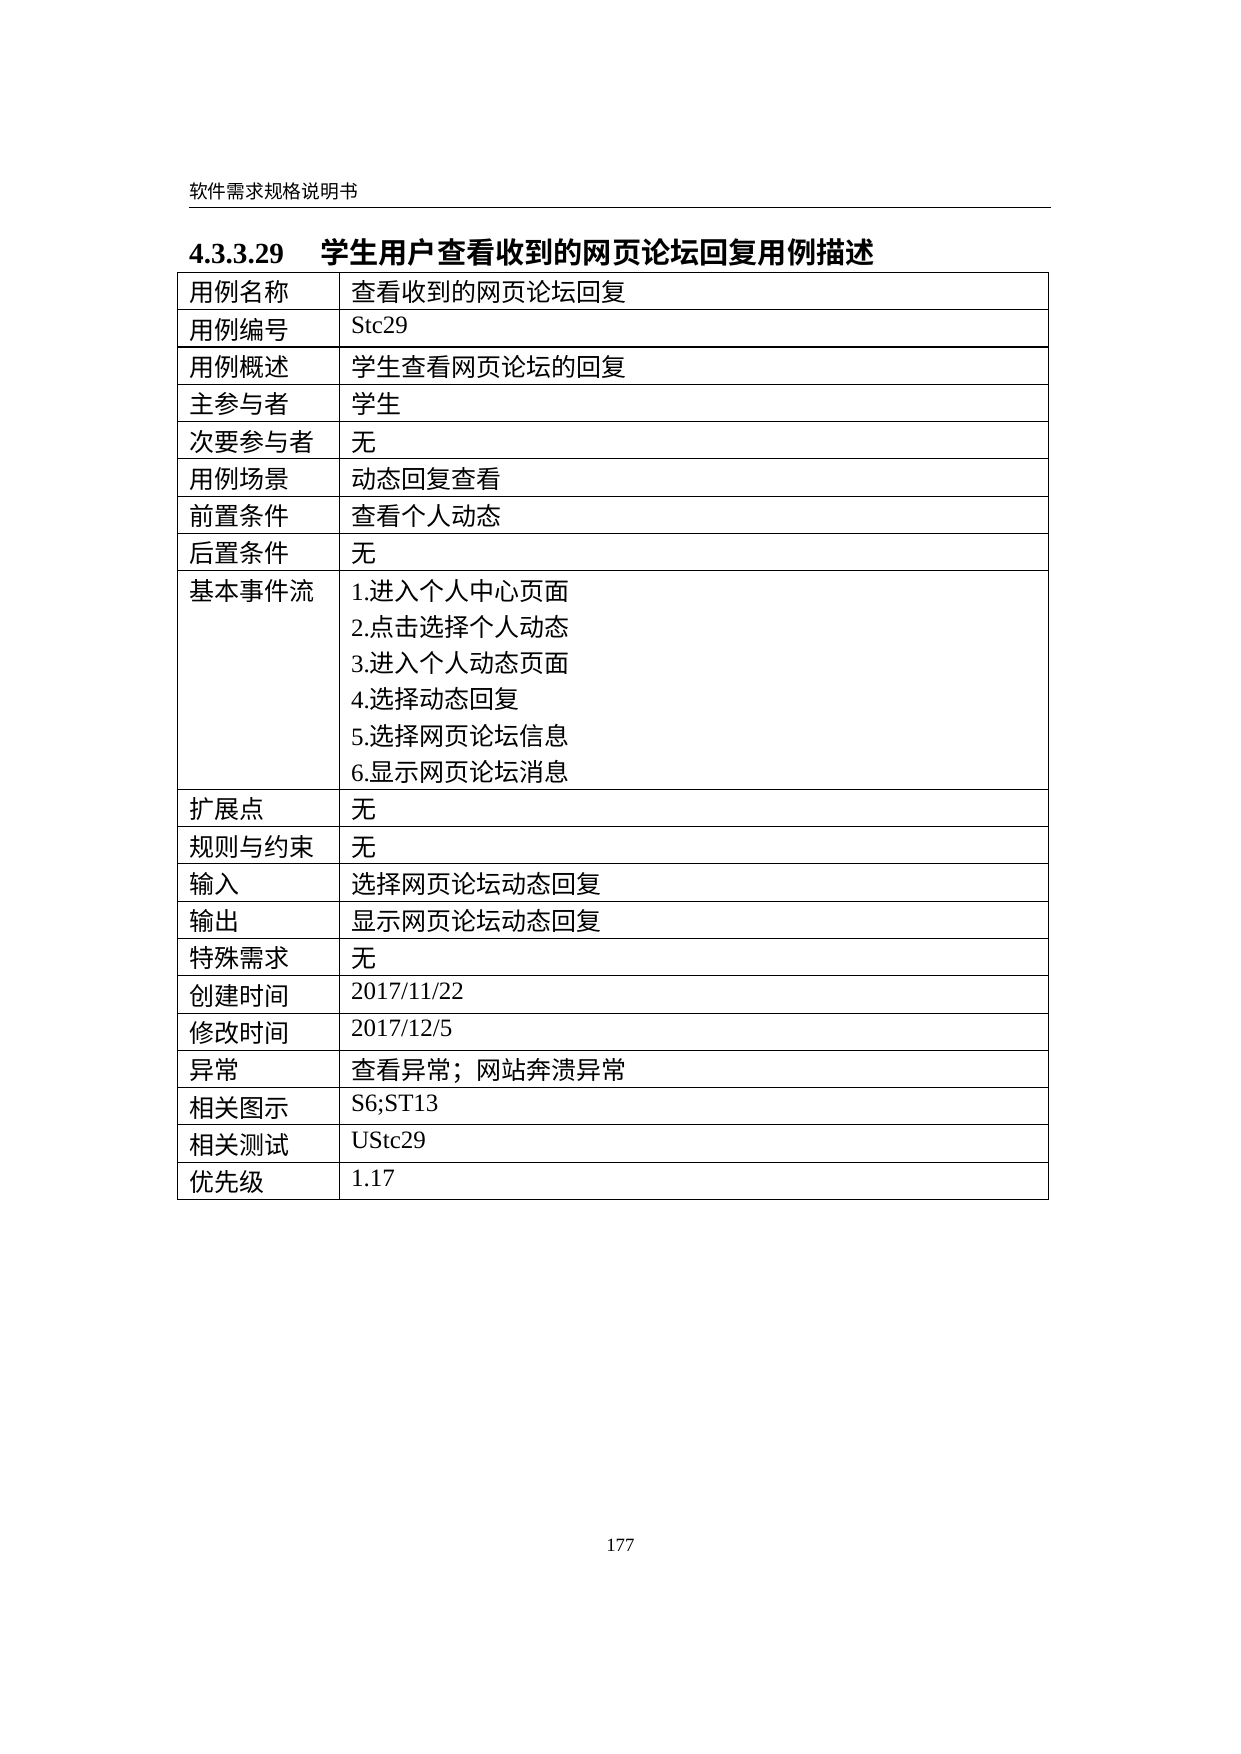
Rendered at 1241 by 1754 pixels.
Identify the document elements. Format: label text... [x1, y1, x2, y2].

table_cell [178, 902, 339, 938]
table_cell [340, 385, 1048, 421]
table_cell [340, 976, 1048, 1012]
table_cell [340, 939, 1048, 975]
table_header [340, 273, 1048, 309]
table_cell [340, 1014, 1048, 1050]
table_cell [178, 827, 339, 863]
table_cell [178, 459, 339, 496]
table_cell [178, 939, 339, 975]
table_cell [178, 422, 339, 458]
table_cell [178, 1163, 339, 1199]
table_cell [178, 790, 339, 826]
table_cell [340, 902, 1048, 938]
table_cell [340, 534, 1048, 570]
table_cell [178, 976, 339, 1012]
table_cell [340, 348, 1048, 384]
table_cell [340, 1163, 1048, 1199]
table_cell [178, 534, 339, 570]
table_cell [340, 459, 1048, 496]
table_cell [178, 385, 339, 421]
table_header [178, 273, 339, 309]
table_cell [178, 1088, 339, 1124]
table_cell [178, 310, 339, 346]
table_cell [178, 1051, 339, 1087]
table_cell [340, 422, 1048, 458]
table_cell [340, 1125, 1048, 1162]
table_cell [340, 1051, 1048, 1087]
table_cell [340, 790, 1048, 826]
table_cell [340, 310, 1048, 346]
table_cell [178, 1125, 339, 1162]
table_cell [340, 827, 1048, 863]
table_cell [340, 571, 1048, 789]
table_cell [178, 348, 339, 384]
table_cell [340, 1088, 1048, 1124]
subtitle 学生用户查看收到的网页论坛回复用例描述 [189, 229, 1051, 272]
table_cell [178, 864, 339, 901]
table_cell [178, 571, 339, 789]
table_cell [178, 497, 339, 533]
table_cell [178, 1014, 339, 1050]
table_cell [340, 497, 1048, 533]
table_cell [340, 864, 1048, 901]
